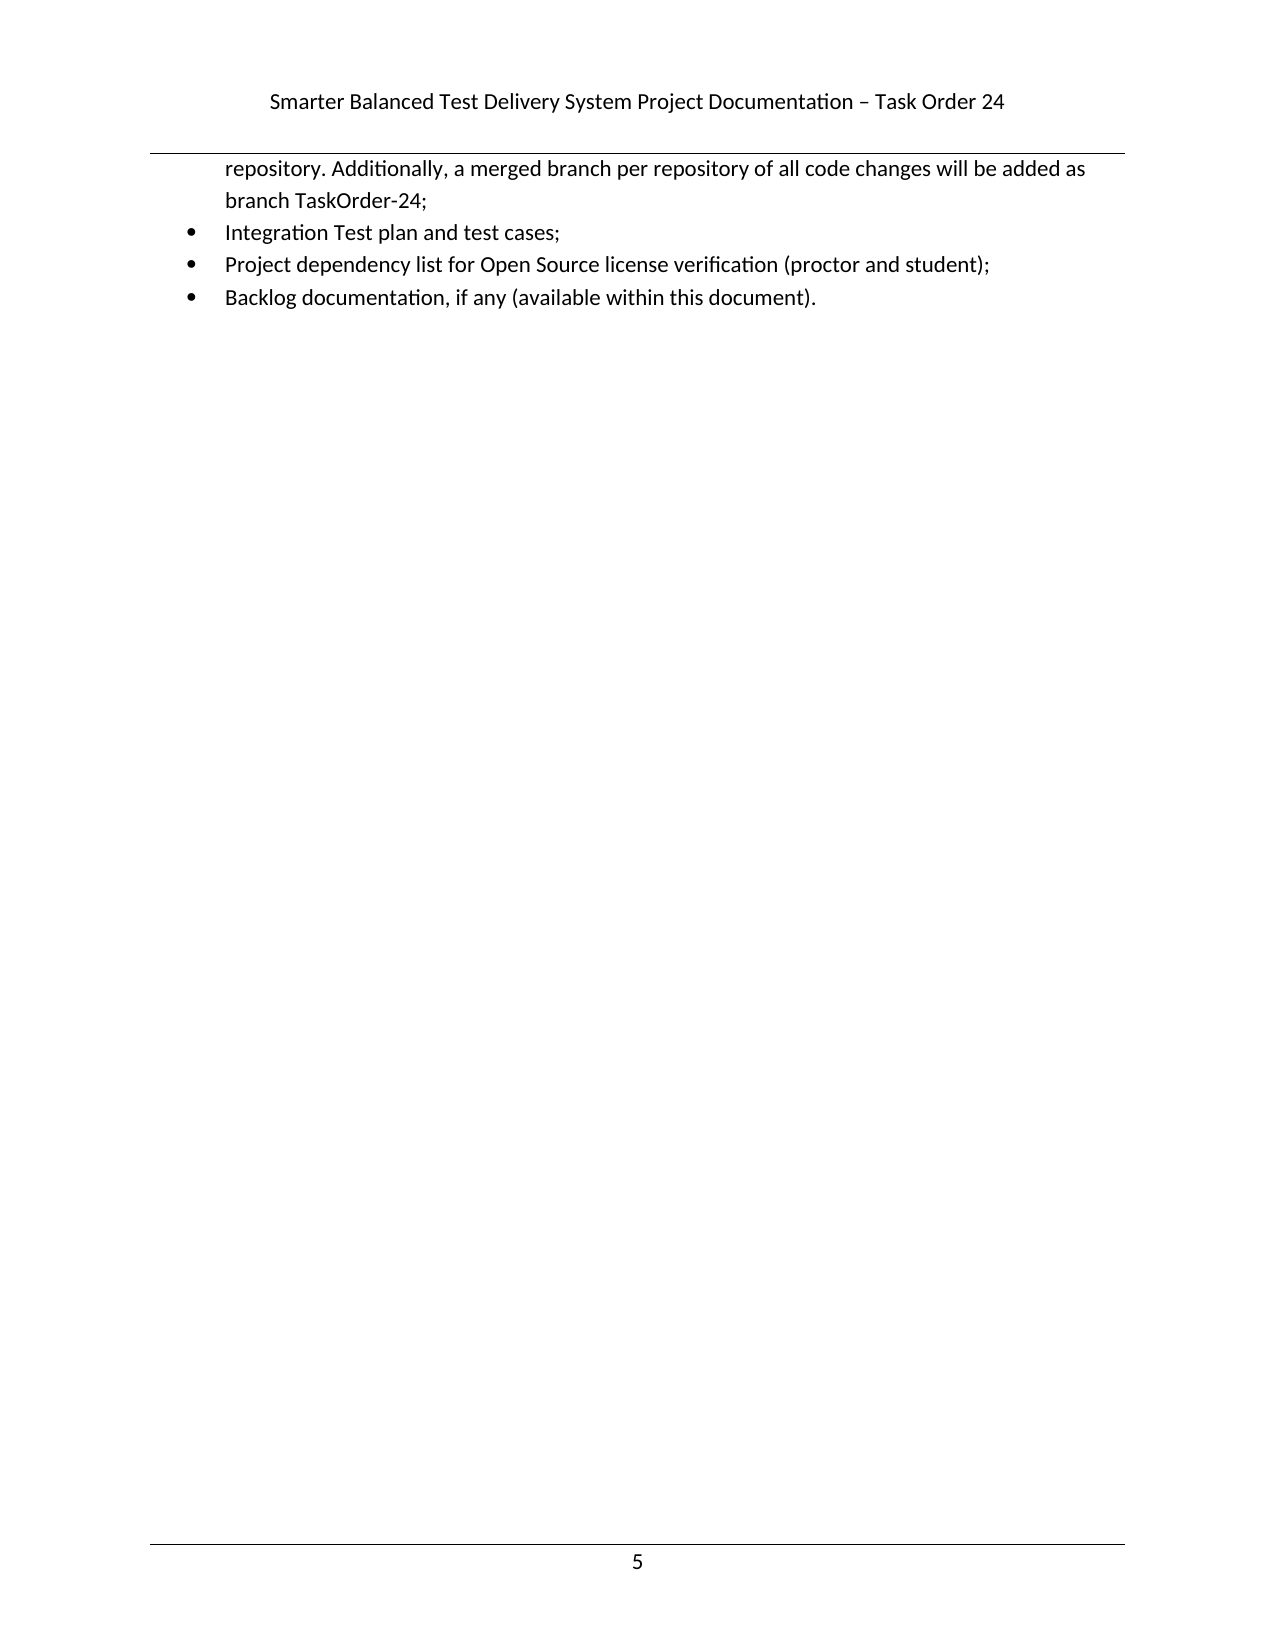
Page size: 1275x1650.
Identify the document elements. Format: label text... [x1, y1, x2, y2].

list Project dependency list for Open Source license verification (proctor and student); [187, 251, 1125, 279]
list Integration Test plan and test cases; [187, 218, 1125, 246]
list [187, 154, 1125, 214]
list Backlog documentation, if any (available within this document). [187, 283, 1125, 311]
